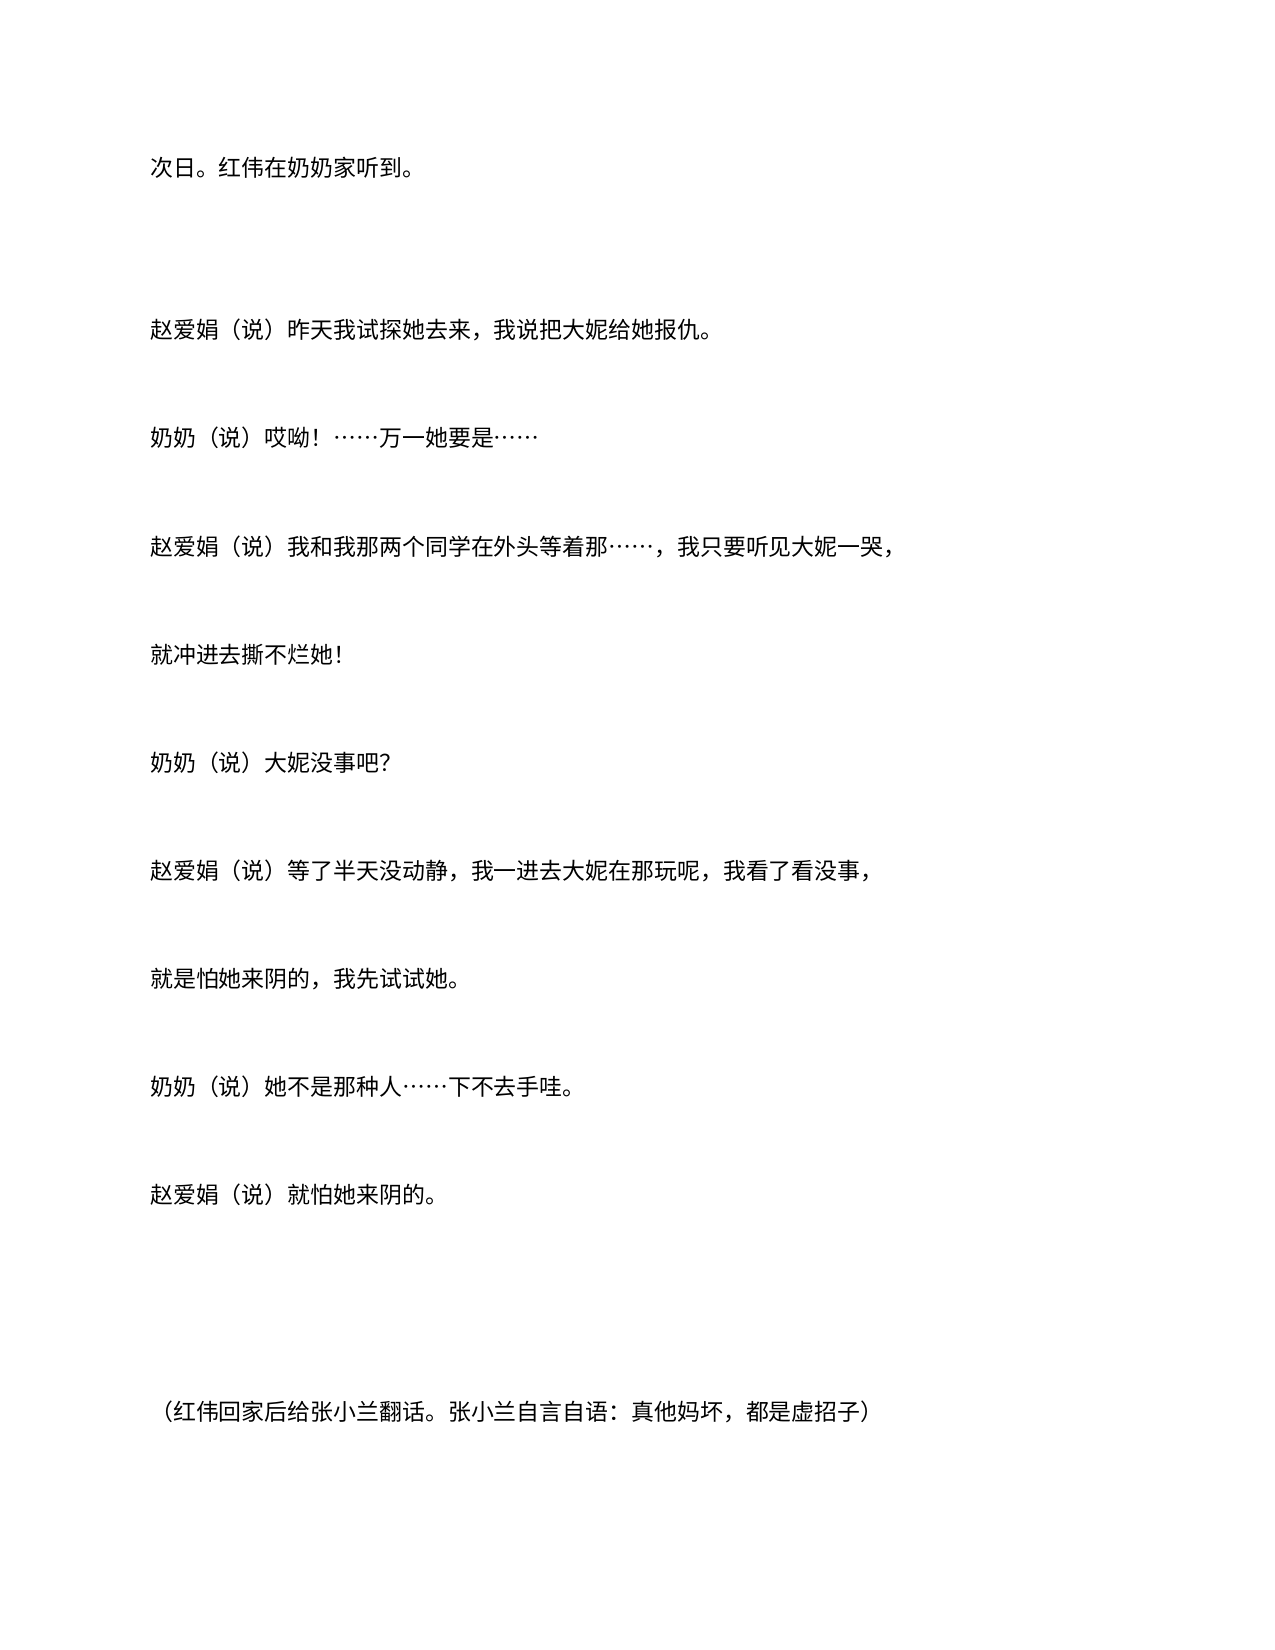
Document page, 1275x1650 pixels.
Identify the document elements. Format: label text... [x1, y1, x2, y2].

text 赵爱娟（说）等了半天没动静，我一进去大妮在那玩呢，我看了看没事， [150, 853, 1125, 886]
text （红伟回家后给张小兰翻话。张小兰自言自语：真他妈坏，都是虚招子） [150, 1393, 1125, 1427]
text 赵爱娟（说）昨天我试探她去来，我说把大妮给她报仇。 [150, 312, 1125, 345]
text 奶奶（说）她不是那种人……下不去手哇。 [150, 1069, 1125, 1102]
text 就冲进去撕不烂她！ [150, 637, 1125, 670]
text 赵爱娟（说）我和我那两个同学在外头等着那……，我只要听见大妮一哭， [150, 528, 1125, 562]
text 奶奶（说）大妮没事吧？ [150, 745, 1125, 778]
text 次日。红伟在奶奶家听到。 [150, 150, 1125, 183]
text 奶奶（说）哎呦！……万一她要是…… [150, 420, 1125, 453]
text 赵爱娟（说）就怕她来阴的。 [150, 1177, 1125, 1210]
text 就是怕她来阴的，我先试试她。 [150, 961, 1125, 994]
